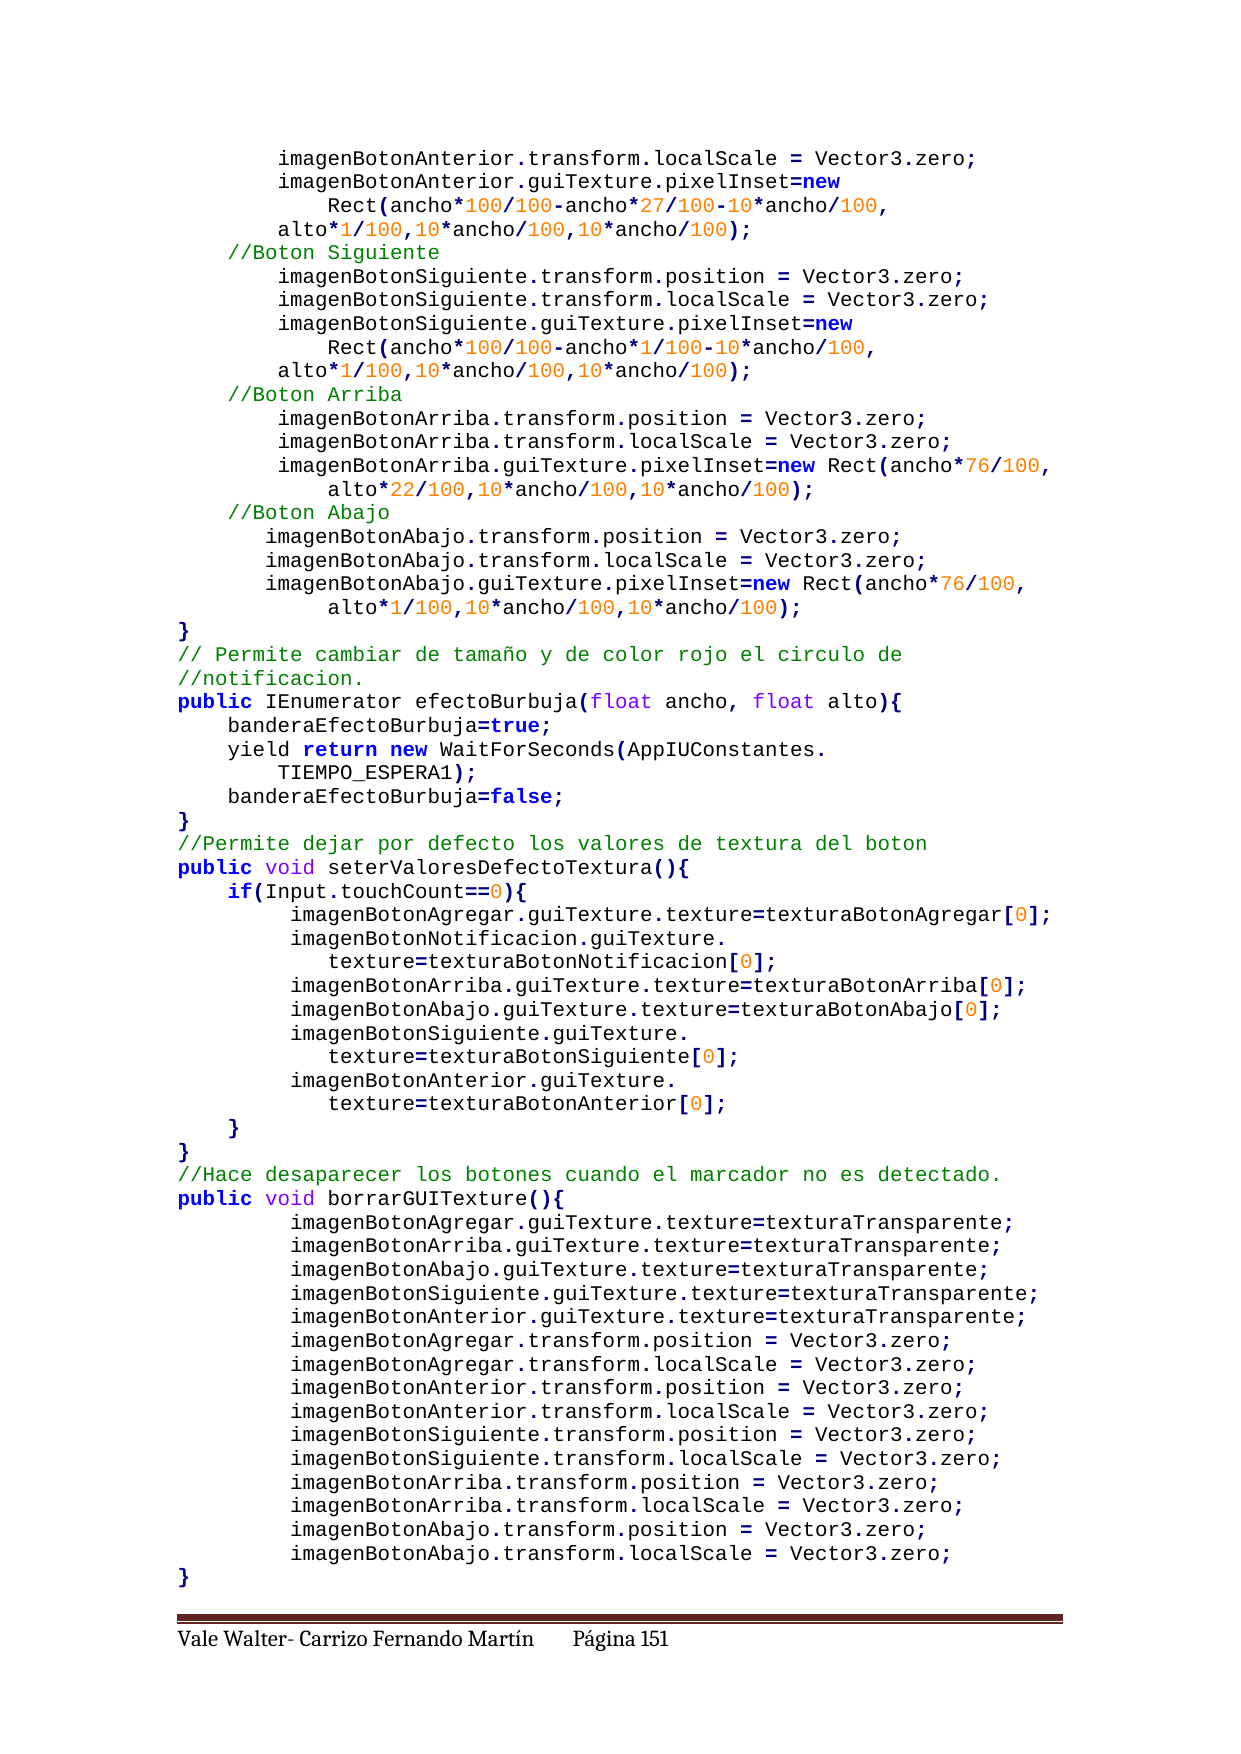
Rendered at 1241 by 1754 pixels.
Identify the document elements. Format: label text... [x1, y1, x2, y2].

text imagenBotonAbajo.guiTexture.texture=texturaTransparente; [177, 1259, 1063, 1283]
text imagenBotonArriba.transform.position = Vector3.zero; [177, 1472, 1063, 1495]
text imagenBotonAgregar.transform.position = Vector3.zero; [177, 1330, 1063, 1353]
text imagenBotonAbajo.transform.localScale = Vector3.zero; [177, 1543, 1063, 1566]
text imagenBotonAgregar.guiTexture.texture=texturaBotonAgregar[0]; [177, 904, 1063, 928]
text imagenBotonNotificacion.guiTexture. [177, 928, 1063, 952]
text } [177, 621, 1063, 644]
text imagenBotonArriba.guiTexture.texture=texturaTransparente; [177, 1235, 1063, 1259]
text banderaEfectoBurbuja=false; [177, 786, 1063, 810]
text // Permite cambiar de tamaño y de color rojo el circulo de //notificacion. [177, 644, 1063, 691]
text alto*1/100,10*ancho/100,10*ancho/100); [177, 360, 1063, 384]
text } [177, 810, 1063, 833]
text imagenBotonAbajo.transform.localScale = Vector3.zero; [177, 549, 1063, 573]
text imagenBotonAnterior.guiTexture.texture=texturaTransparente; [177, 1306, 1063, 1330]
text imagenBotonAbajo.guiTexture.texture=texturaBotonAbajo[0]; [177, 999, 1063, 1022]
text //Boton Arriba [177, 384, 1063, 408]
text imagenBotonAbajo.transform.position = Vector3.zero; [177, 526, 1063, 549]
text } [177, 1117, 1063, 1141]
text imagenBotonSiguiente.transform.localScale = Vector3.zero; [177, 1448, 1063, 1472]
text imagenBotonAgregar.transform.localScale = Vector3.zero; [177, 1353, 1063, 1377]
text imagenBotonAnterior.guiTexture.pixelInset=new [177, 171, 1063, 195]
text imagenBotonSiguiente.transform.position = Vector3.zero; [177, 266, 1063, 289]
text //Boton Siguiente [177, 242, 1063, 266]
text imagenBotonArriba.transform.localScale = Vector3.zero; [177, 1495, 1063, 1519]
text imagenBotonAnterior.guiTexture. [177, 1070, 1063, 1093]
text imagenBotonSiguiente.guiTexture. [177, 1022, 1063, 1046]
text } [177, 1566, 1063, 1590]
text imagenBotonAbajo.transform.position = Vector3.zero; [177, 1519, 1063, 1543]
text imagenBotonAnterior.transform.position = Vector3.zero; [177, 1377, 1063, 1401]
text //Hace desaparecer los botones cuando el marcador no es detectado. [177, 1164, 1063, 1188]
text public IEnumerator efectoBurbuja(float ancho, float alto){ [177, 691, 1063, 715]
text Rect(ancho*100/100-ancho*27/100-10*ancho/100, [177, 195, 1063, 218]
text imagenBotonSiguiente.transform.localScale = Vector3.zero; [177, 289, 1063, 313]
text public void borrarGUITexture(){ [177, 1188, 1063, 1212]
text //Permite dejar por defecto los valores de textura del boton [177, 833, 1063, 857]
text if(Input.touchCount==0){ [177, 881, 1063, 904]
text imagenBotonArriba.guiTexture.pixelInset=new Rect(ancho*76/100, [177, 455, 1063, 479]
text alto*1/100,10*ancho/100,10*ancho/100); [177, 218, 1063, 242]
text imagenBotonSiguiente.guiTexture.texture=texturaTransparente; [177, 1283, 1063, 1306]
text yield return new WaitForSeconds(AppIUConstantes. [177, 739, 1063, 762]
text imagenBotonArriba.transform.localScale = Vector3.zero; [177, 431, 1063, 455]
text alto*22/100,10*ancho/100,10*ancho/100); [177, 479, 1063, 502]
text texture=texturaBotonSiguiente[0]; [177, 1046, 1063, 1070]
text banderaEfectoBurbuja=true; [177, 715, 1063, 739]
text imagenBotonAnterior.transform.localScale = Vector3.zero; [177, 1401, 1063, 1424]
text Rect(ancho*100/100-ancho*1/100-10*ancho/100, [177, 337, 1063, 360]
text //Boton Abajo [177, 502, 1063, 526]
text } [177, 1141, 1063, 1164]
text imagenBotonAnterior.transform.localScale = Vector3.zero; [177, 148, 1063, 171]
text texture=texturaBotonNotificacion[0]; [177, 952, 1063, 975]
text imagenBotonAgregar.guiTexture.texture=texturaTransparente; [177, 1212, 1063, 1235]
text texture=texturaBotonAnterior[0]; [177, 1093, 1063, 1117]
text alto*1/100,10*ancho/100,10*ancho/100); [177, 597, 1063, 621]
text imagenBotonSiguiente.guiTexture.pixelInset=new [177, 313, 1063, 337]
text public void seterValoresDefectoTextura(){ [177, 857, 1063, 881]
text imagenBotonAbajo.guiTexture.pixelInset=new Rect(ancho*76/100, [177, 573, 1063, 597]
text imagenBotonSiguiente.transform.position = Vector3.zero; [177, 1424, 1063, 1448]
text imagenBotonArriba.guiTexture.texture=texturaBotonArriba[0]; [177, 975, 1063, 999]
text TIEMPO_ESPERA1); [177, 762, 1063, 786]
text imagenBotonArriba.transform.position = Vector3.zero; [177, 408, 1063, 431]
